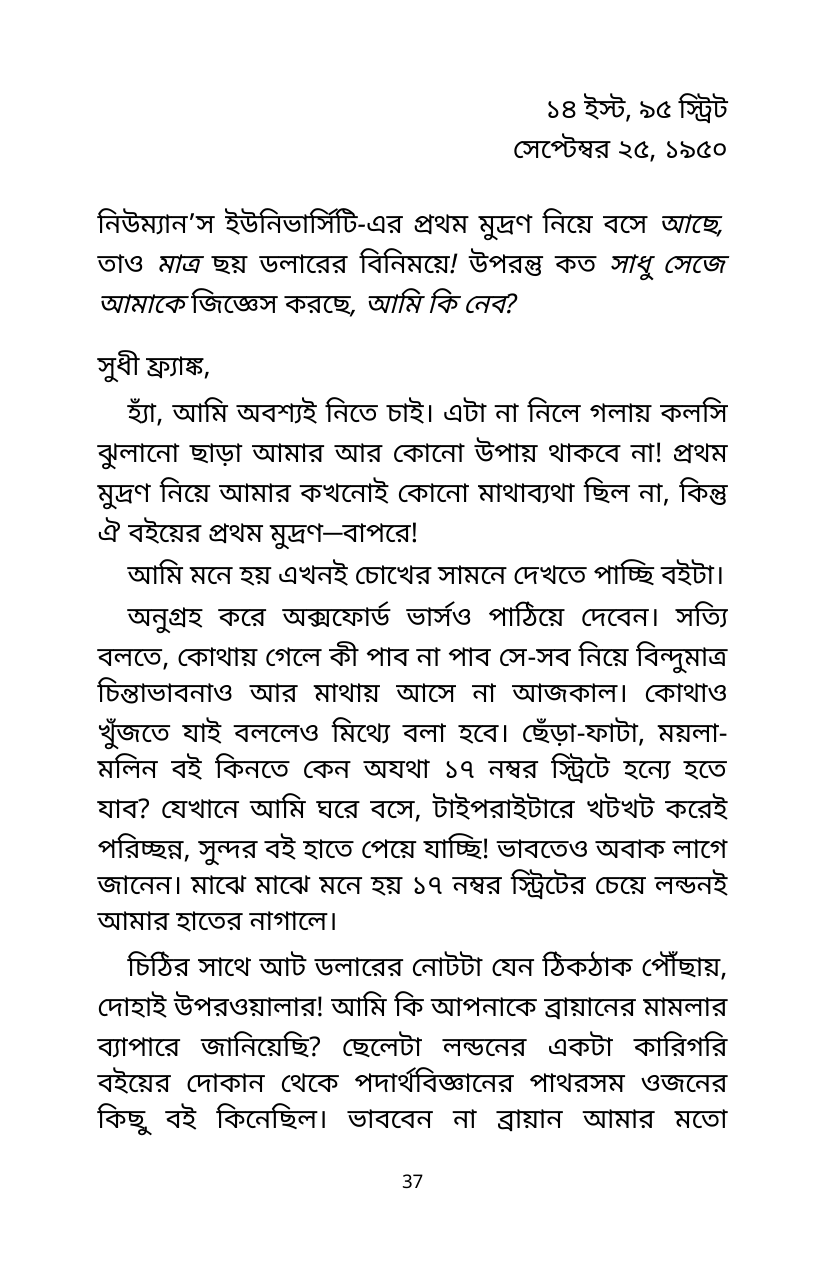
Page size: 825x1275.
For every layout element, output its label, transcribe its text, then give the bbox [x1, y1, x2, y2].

text সুধী ফ্র্যাঙ্ক, [97, 347, 727, 387]
text নিউম্যান’স ইউনিভার্সিটি-এর প্রথম মুদ্রণ নিয়ে বসে আছে, তাও মাত্র ছয় ডলারের বিনিময়ে! উপরন্তু কত সাধু সেজে আমাকে জিজ্ঞেস করছে, আমি কি নেব? [97, 204, 727, 324]
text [97, 947, 727, 1139]
text অনুগ্রহ করে অক্সফোর্ড ভার্সও পাঠিয়ে দেবেন। সত্যি বলতে, কোথায় গেলে কী পাব না পাব সে-সব নিয়ে বিন্দুমাত্র চিন্তাভাবনাও আর মাথায় আসে না আজকাল। কোথাও খুঁজতে যাই বললেও মিথ্যে বলা হবে। ছেঁড়া-ফাটা, ময়লা-মলিন বই কিনতে কেন অযথা ১৭ নম্বর স্ট্রিটে হন্যে হতে যাব? যেখানে আমি ঘরে বসে, টাইপরাইটারে খটখট করেই পরিচ্ছন্ন, সুন্দর বই হাতে পেয়ে যাচ্ছি! ভাবতেও অবাক লাগে জানেন। মাঝে মাঝে মনে হয় ১৭ নম্বর স্ট্রিটের চেয়ে লন্ডনই আমার হাতের নাগালে। [97, 601, 727, 941]
text সেপ্টেম্বর ২৫, ১৯৫০ [97, 130, 727, 170]
text হ্যাঁ, আমি অবশ্যই নিতে চাই। এটা না নিলে গলায় কলসি ঝুলানো ছাড়া আমার আর কোনো উপায় থাকবে না! প্রথম মুদ্রণ নিয়ে আমার কখনোই কোনো মাথাব্যথা ছিল না, কিন্তু ঐ বইয়ের প্রথম মুদ্রণ─বাপরে! [97, 393, 727, 553]
text আমি মনে হয় এখনই চোখের সামনে দেখতে পাচ্ছি বইটা। [97, 559, 727, 595]
text ১৪ ইস্ট, ৯৫ স্ট্রিট [97, 90, 727, 130]
